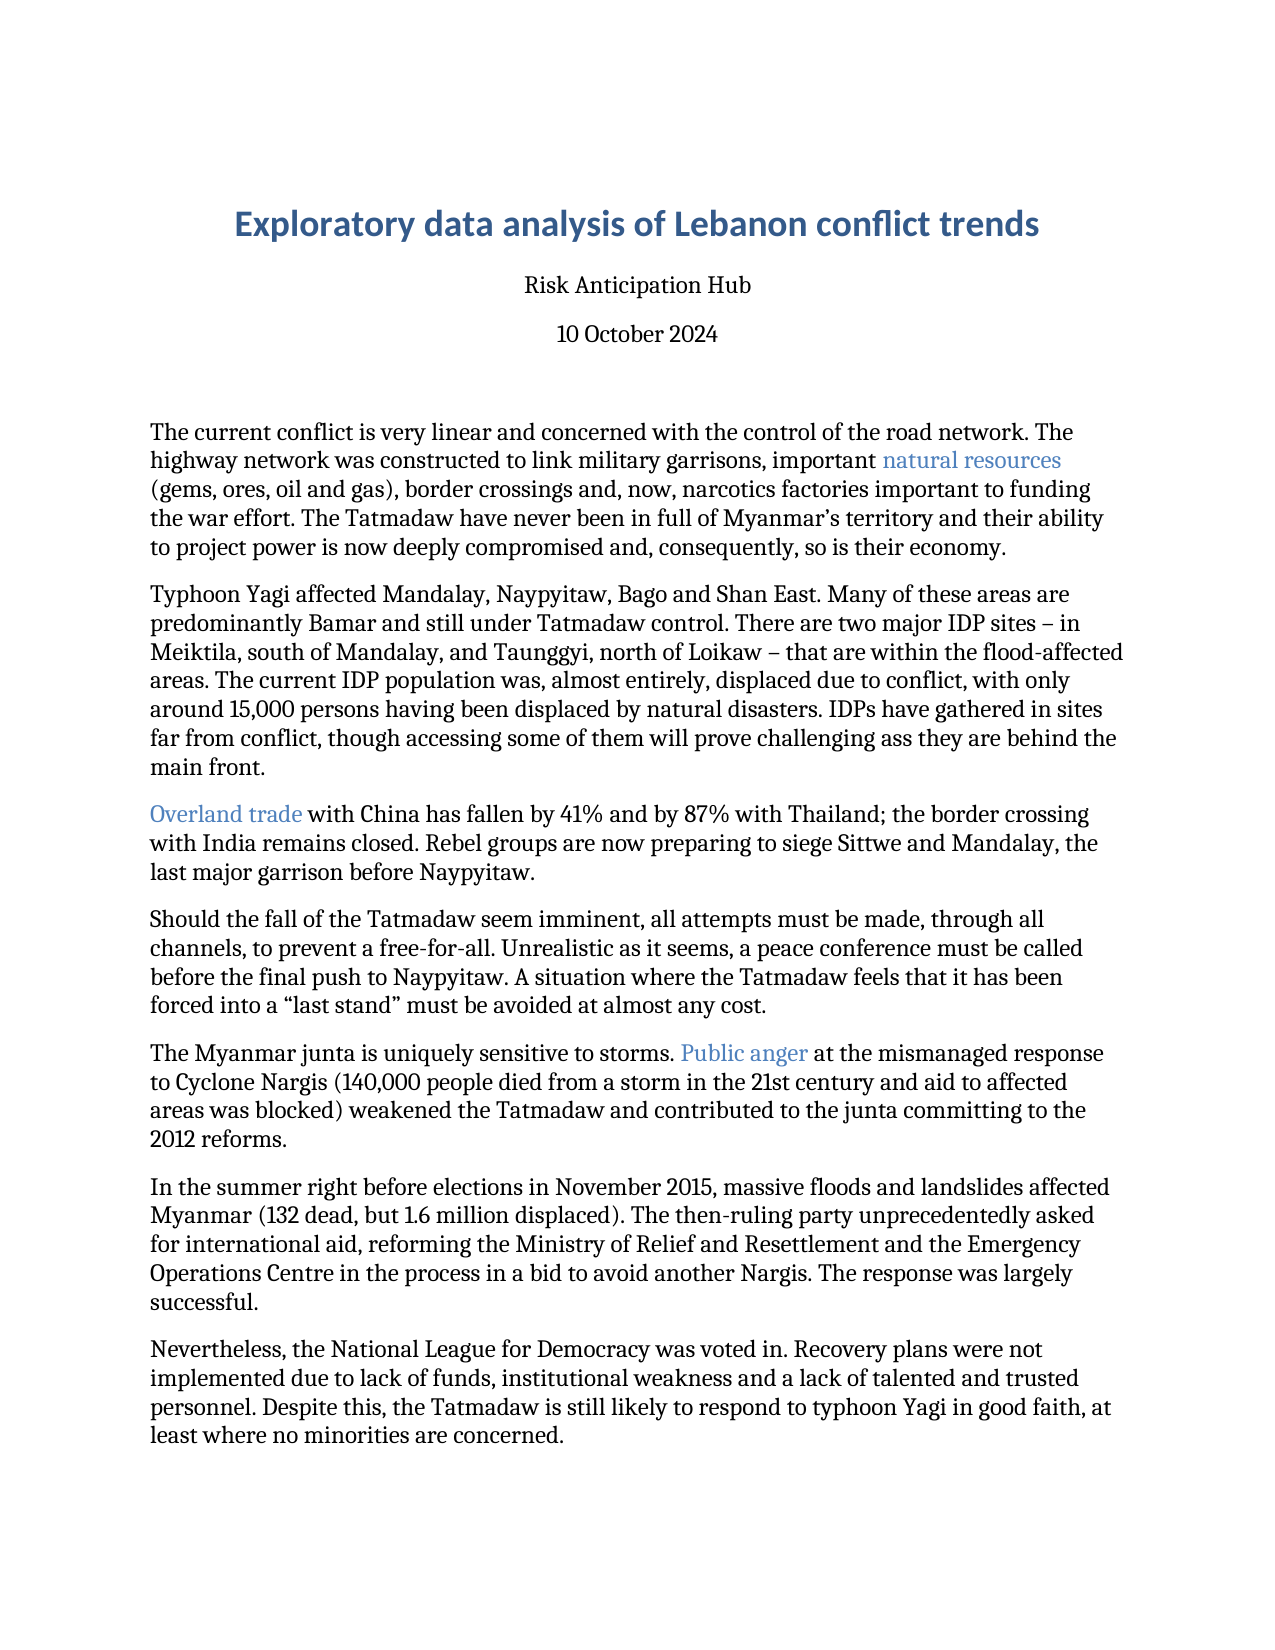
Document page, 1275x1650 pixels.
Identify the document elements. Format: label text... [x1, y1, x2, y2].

title Exploratory data analysis of Lebanon conflict trends [150, 200, 1125, 246]
text Should the fall of the Tatmadaw seem imminent, all attempts must be made, through all channels, to prevent a free-for-all. Unrealistic as it seems, a peace conference must be called before the final push to Naypyitaw. A situation where the Tatmadaw feels that it has been forced into a “last stand” must be avoided at almost any cost. [150, 905, 1125, 1020]
text The current conflict is very linear and concerned with the control of the road network. The highway network was constructed to link military garrisons, important natural resources (gems, ores, oil and gas), border crossings and, now, narcotics factories important to funding the war effort. The Tatmadaw have never been in full of Myanmar’s territory and their ability to project power is now deeply compromised and, consequently, so is their economy. [150, 417, 1125, 561]
text In the summer right before elections in November 2015, massive floods and landslides affected Myanmar (132 dead, but 1.6 million displaced). The then-ruling party unprecedentedly asked for international aid, reforming the Ministry of Relief and Resettlement and the Emergency Operations Centre in the process in a bid to avoid another Nargis. The response was largely successful. [150, 1172, 1125, 1316]
text 10 October 2024 [150, 320, 1125, 349]
text The Myanmar junta is uniquely sensitive to storms. Public anger at the mismanaged response to Cyclone Nargis (140,000 people died from a storm in the 21st century and aid to affected areas was blocked) weakened the Tatmadaw and contributed to the junta committing to the 2012 reforms. [150, 1039, 1125, 1154]
text Risk Anticipation Hub [150, 271, 1125, 299]
text Overland trade with China has fallen by 41% and by 87% with Thailand; the border crossing with India remains closed. Rebel groups are now preparing to siege Sittwe and Mandalay, the last major garrison before Naypyitaw. [150, 800, 1125, 886]
text Nevertheless, the National League for Democracy was voted in. Recovery plans were not implemented due to lack of funds, institutional weakness and a lack of talented and trusted personnel. Despite this, the Tatmadaw is still likely to respond to typhoon Yagi in good faith, at least where no minorities are concerned. [150, 1335, 1125, 1450]
text Typhoon Yagi affected Mandalay, Naypyitaw, Bago and Shan East. Many of these areas are predominantly Bamar and still under Tatmadaw control. There are two major IDP sites – in Meiktila, south of Mandalay, and Taunggyi, north of Loikaw – that are within the flood-affected areas. The current IDP population was, almost entirely, displaced due to conflict, with only around 15,000 persons having been displaced by natural disasters. IDPs have gathered in sites far from conflict, though accessing some of them will prove challenging ass they are behind the main front. [150, 580, 1125, 781]
